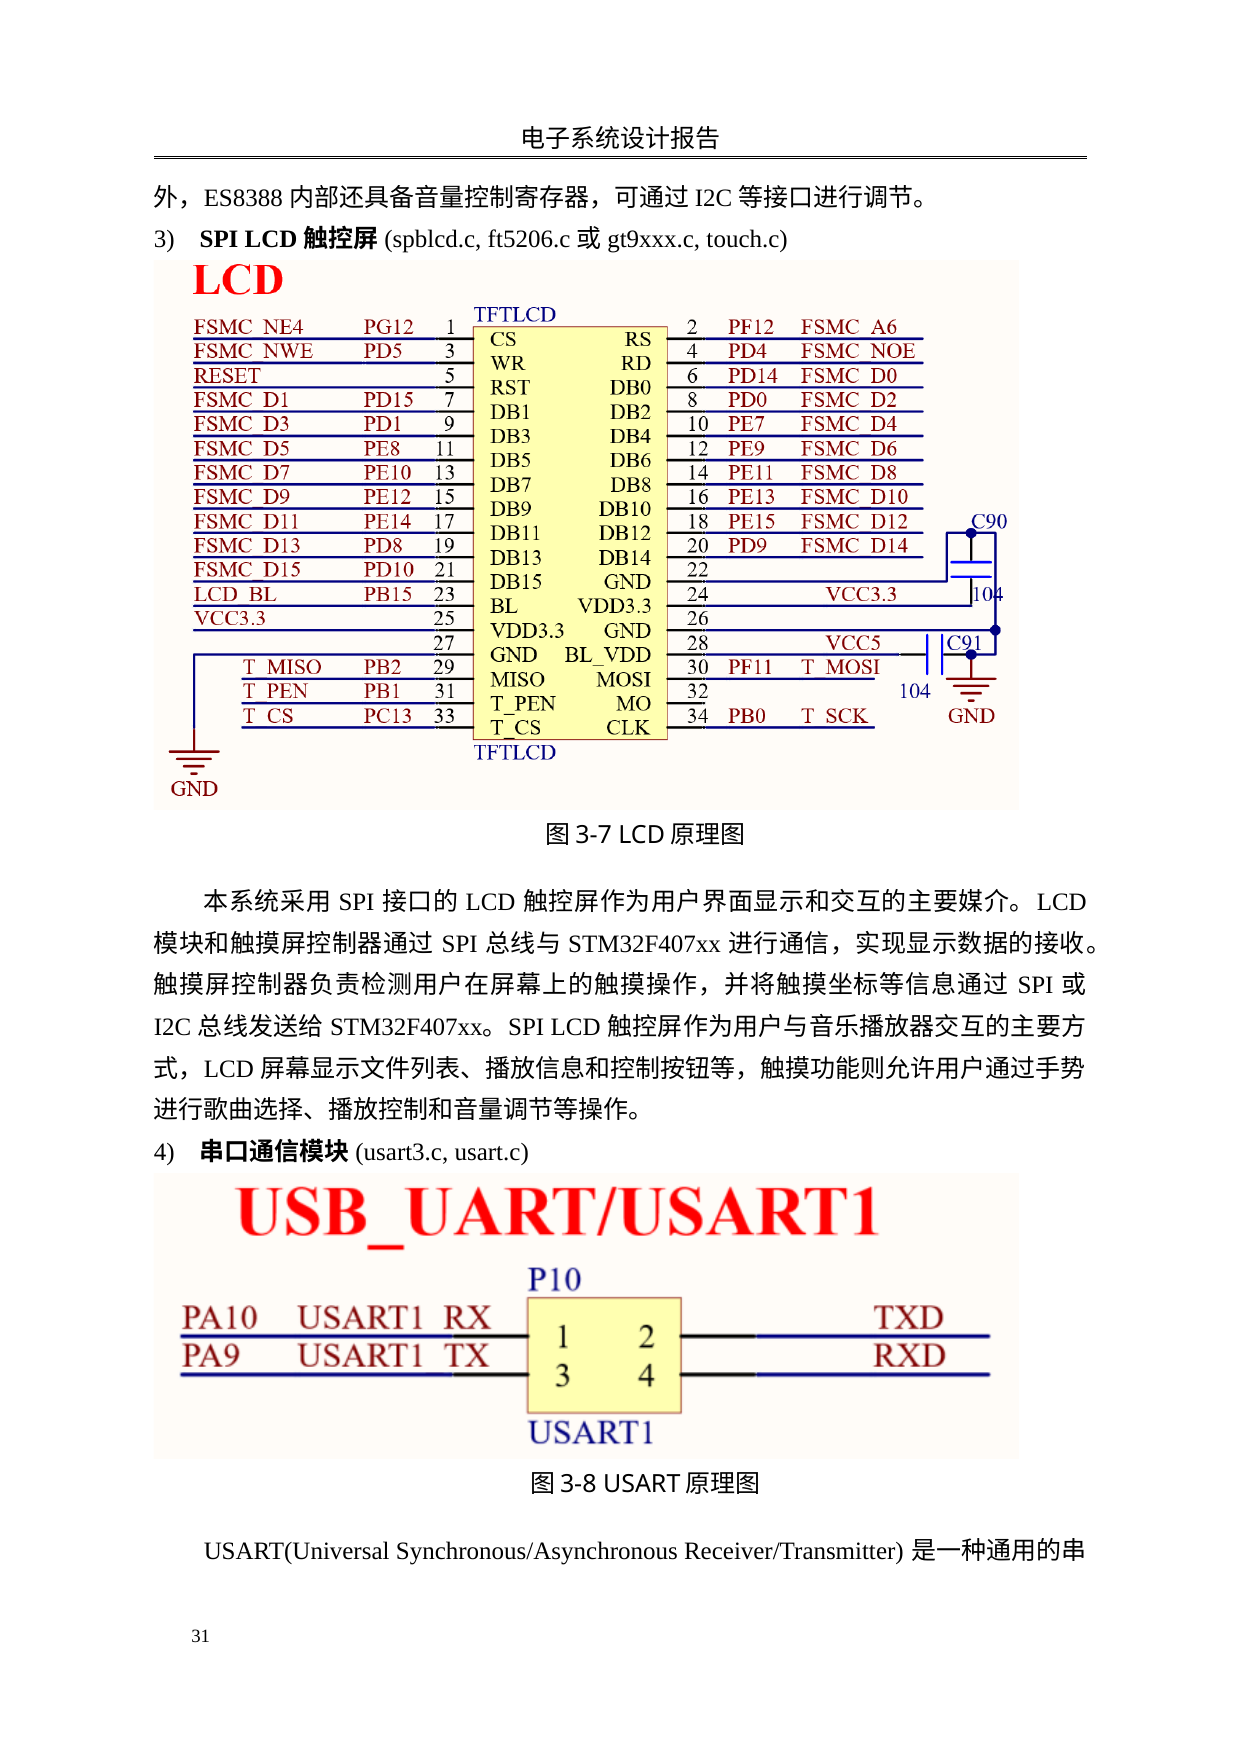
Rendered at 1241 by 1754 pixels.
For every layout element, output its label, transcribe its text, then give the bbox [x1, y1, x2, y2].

list SPI LCD 触控屏 (spblcd.c, ft5206.c 或 gt9xxx.c, touch.c) [153, 219, 1087, 255]
picture [153, 1173, 1019, 1459]
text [153, 1530, 1087, 1567]
text 本系统采用 SPI 接口的 LCD 触控屏作为用户界面显示和交互的主要媒介。LCD 模块和触摸屏控制器通过 SPI 总线与 STM32F407xx 进行通信，实现显示数据的接收。触摸屏控制器负责检测用户在屏幕上的触摸操作，并将触摸坐标等信息通过 SPI 或 I2C 总线发送给 STM32F407xx。SPI LCD 触控屏作为用户与音乐播放器交互的主要方式，LCD 屏幕显示文件列表、播放信息和控制按钮等，触摸功能则允许用户通过手势进行歌曲选择、播放控制和音量调节等操作。 [153, 882, 1087, 1126]
picture [153, 260, 1019, 810]
list 串口通信模块 (usart3.c, usart.c) [153, 1132, 1087, 1168]
text 图3-8 USART原理图 [153, 1464, 1087, 1500]
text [153, 177, 1087, 213]
text 图3-7 LCD原理图 [153, 815, 1087, 851]
